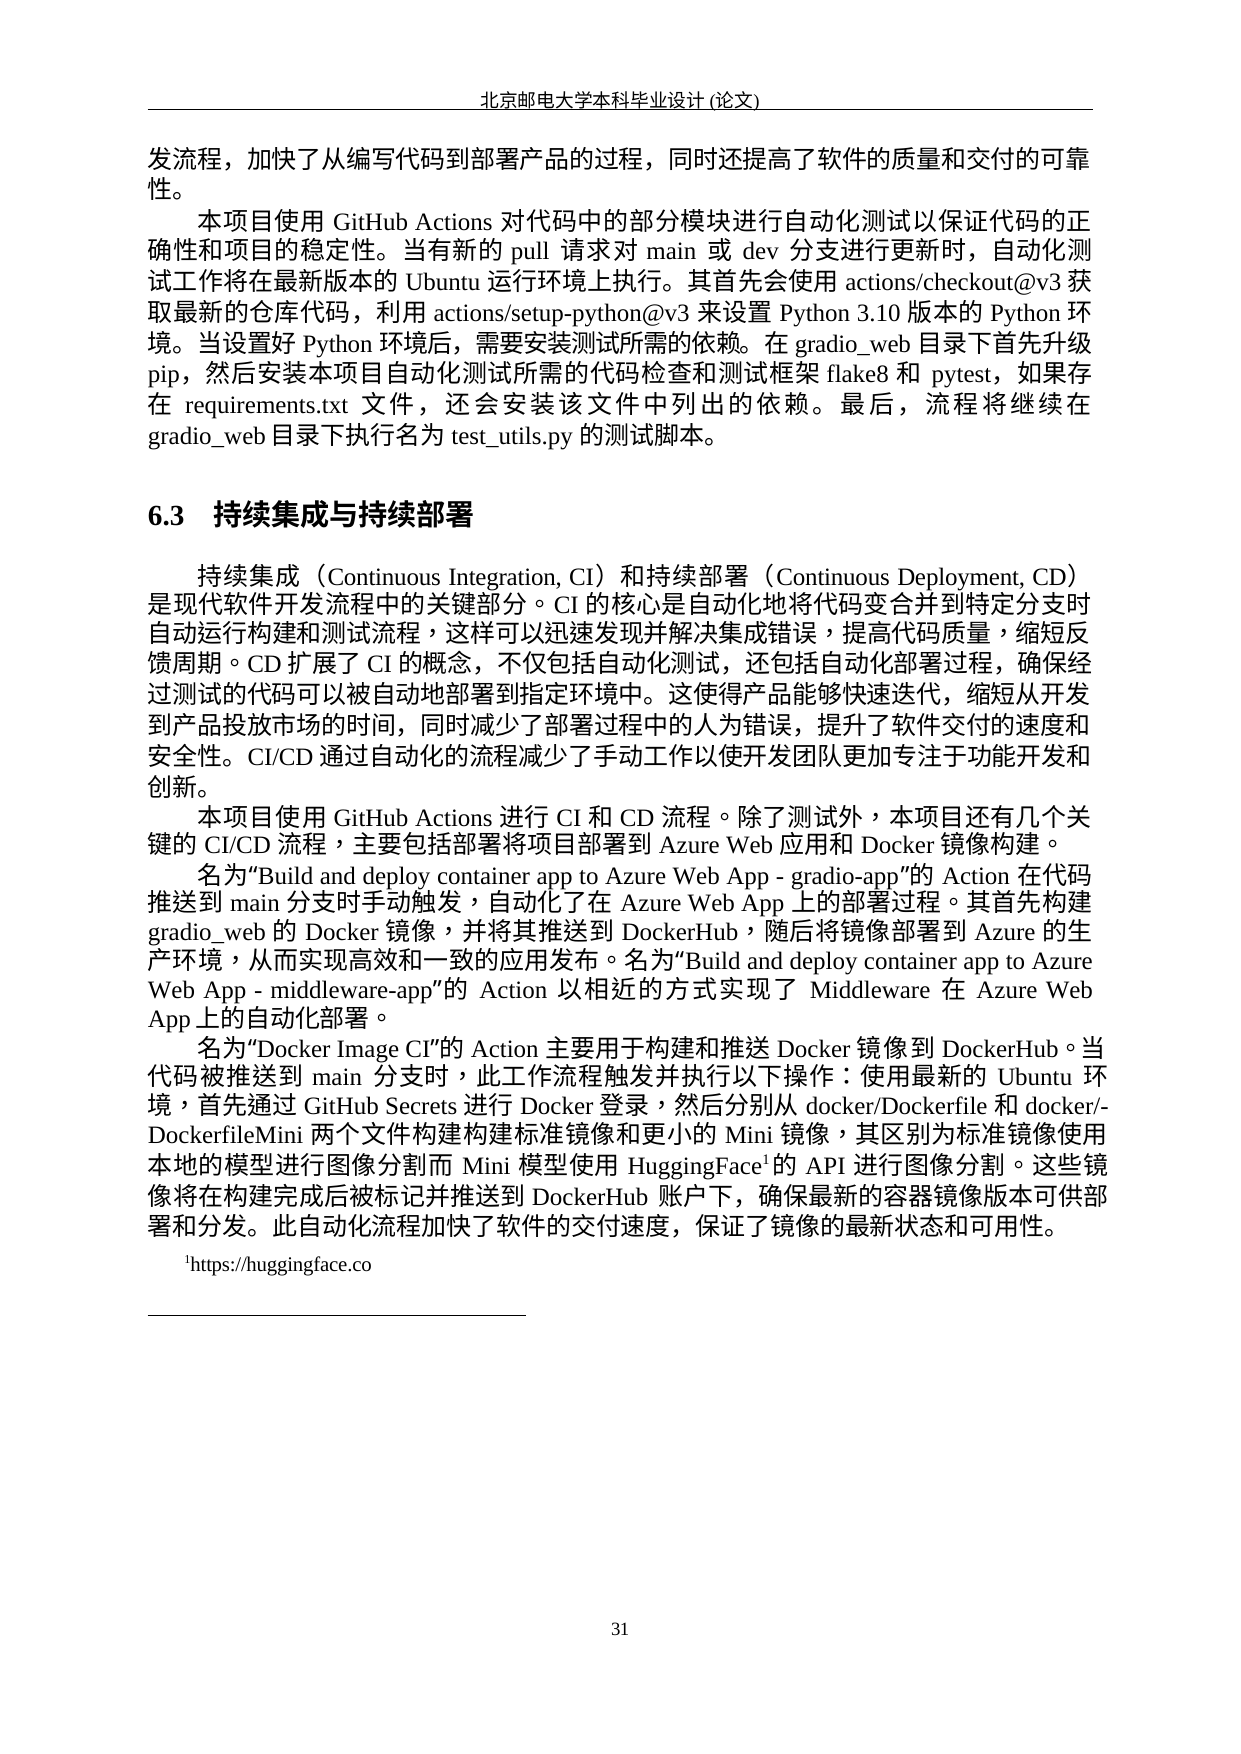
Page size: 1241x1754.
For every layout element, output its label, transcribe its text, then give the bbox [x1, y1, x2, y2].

text 1https://huggingface.co [184, 1252, 1194, 1276]
text 持续集成（Continuous Integration, CI）和持续部署（Continuous Deployment, CD）是现代软件开发流程中的关键部分。CI 的核心是自动化地将代码变合并到特定分支时自动运行构建和测试流程，这样可以迅速发现并解决集成错误，提高代码质量，缩短反馈周期。CD 扩展了 CI 的概念，不仅包括自动化测试，还包括自动化部署过程，确保经过测试的代码可以被自动地部署到指定环境中。这使得产品能够快速迭代，缩短从开发到产品投放市场的时间，同时减少了部署过程中的人为错误，提升了软件交付的速度和安全性。CI/CD 通过自动化的流程减少了手动工作以使开发团队更加专注于功能开发和创新。 [148, 562, 1093, 803]
text 本项目使用 GitHub Actions 对代码中的部分模块进行自动化测试以保证代码的正确性和项目的稳定性。当有新的 pull 请求对 main 或 dev 分支进行更新时，自动化测试工作将在最新版本的 Ubuntu 运行环境上执行。其首先会使用 actions/checkout@v3 获取最新的仓库代码，利用 actions/setup-python@v3 来设置 Python 3.10 版本的 Python 环境。当设置好 Python 环境后，需要安装测试所需的依赖。在 gradio_web 目录下首先升级 pip，然后安装本项目自动化测试所需的代码检查和测试框架flake8 和pytest，如果存在 requirements.txt 文件，还会安装该文件中列出的依赖。最后，流程将继续在 gradio_web目录下执行名为 test_utils.py 的测试脚本。 [148, 205, 1093, 452]
text 名为“Build and deploy container app to Azure Web App - gradio-app”的 Action 在代码推送到 main 分支时手动触发，自动化了在 Azure Web App 上的部署过程。其首先构建 gradio_web 的 Docker 镜像，并将其推送到 DockerHub，随后将镜像部署到 Azure 的生产环境，从而实现高效和一致的应用发布。名为“Build and deploy container app to Azure Web App - middleware-app”的 Action 以相近的方式实现了 Middleware 在 Azure Web App上的自动化部署。 [148, 861, 1093, 1035]
text 本项目使用GitHub Actions 进行 CI 和 CD 流程。除了测试外，本项目还有几个关键的 CI/CD 流程，主要包括部署将项目部署到 Azure Web 应用和 Docker 镜像构建。 [148, 803, 1093, 861]
text 发流程，加快了从编写代码到部署产品的过程，同时还提高了软件的质量和交付的可靠性。 [148, 144, 1093, 205]
text 名为“Docker Image CI”的 Action 主要用于构建和推送 Docker 镜像到DockerHub。当代码被推送到 main 分支时，此工作流程触发并执行以下操作：使用最新的 Ubuntu 环境，首先通过 GitHub Secrets 进行 Docker 登录，然后分别从 docker/Dockerfile 和 docker/- DockerfileMini 两个文件构建构建标准镜像和更小的Mini 镜像，其区别为标准镜像使用本地的模型进行图像分割而 Mini 模型使用 HuggingFace1的 API 进行图像分割。这些镜像将在构建完成后被标记并推送到 DockerHub 账户下，确保最新的容器镜像版本可供部署和分发。此自动化流程加快了软件的交付速度，保证了镜像的最新状态和可用性。 [148, 1035, 1109, 1243]
subtitle 持续集成与持续部署 [148, 494, 1194, 534]
